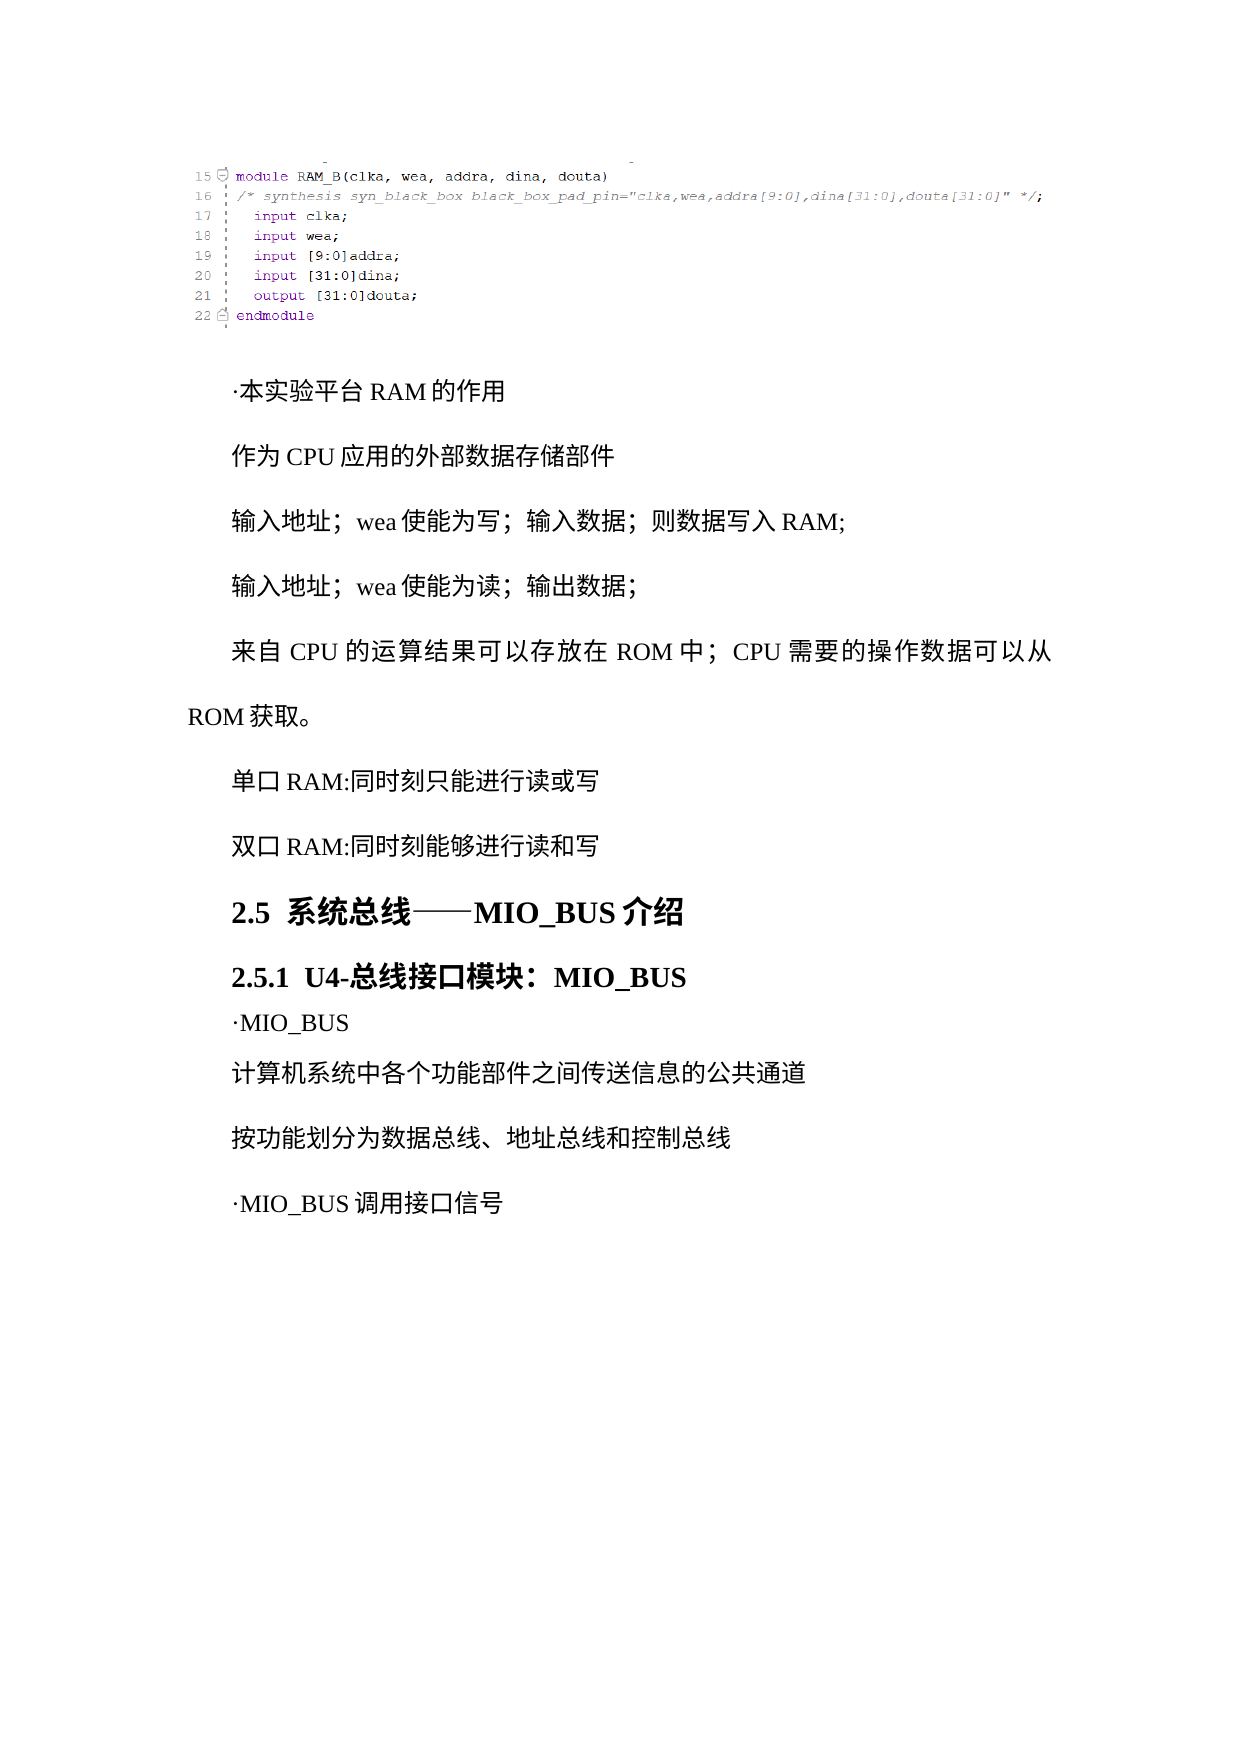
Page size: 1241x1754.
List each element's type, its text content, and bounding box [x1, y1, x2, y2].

text ·MIO_BUS [187, 1007, 1053, 1039]
text 按功能划分为数据总线、地址总线和控制总线 [187, 1104, 1053, 1169]
text 来自CPU的运算结果可以存放在ROM中；CPU需要的操作数据可以从ROM获取。 [187, 617, 1053, 747]
text ·本实验平台RAM的作用 [187, 357, 1053, 422]
text 作为CPU应用的外部数据存储部件 [187, 422, 1053, 487]
list 2.5.1 U4-总线接口模块：MIO_BUS [187, 942, 1053, 1007]
text ·MIO_BUS调用接口信号 [187, 1169, 1053, 1234]
text 输入地址；wea使能为写；输入数据；则数据写入RAM; [187, 487, 1053, 552]
list 2.5 系统总线——MIO_BUS介绍 [187, 877, 1053, 942]
text 单口RAM:同时刻只能进行读或写 [187, 747, 1053, 812]
text 双口RAM:同时刻能够进行读和写 [187, 812, 1053, 877]
picture [187, 162, 1052, 328]
text 计算机系统中各个功能部件之间传送信息的公共通道 [187, 1039, 1053, 1104]
text 输入地址；wea使能为读；输出数据； [187, 552, 1053, 617]
